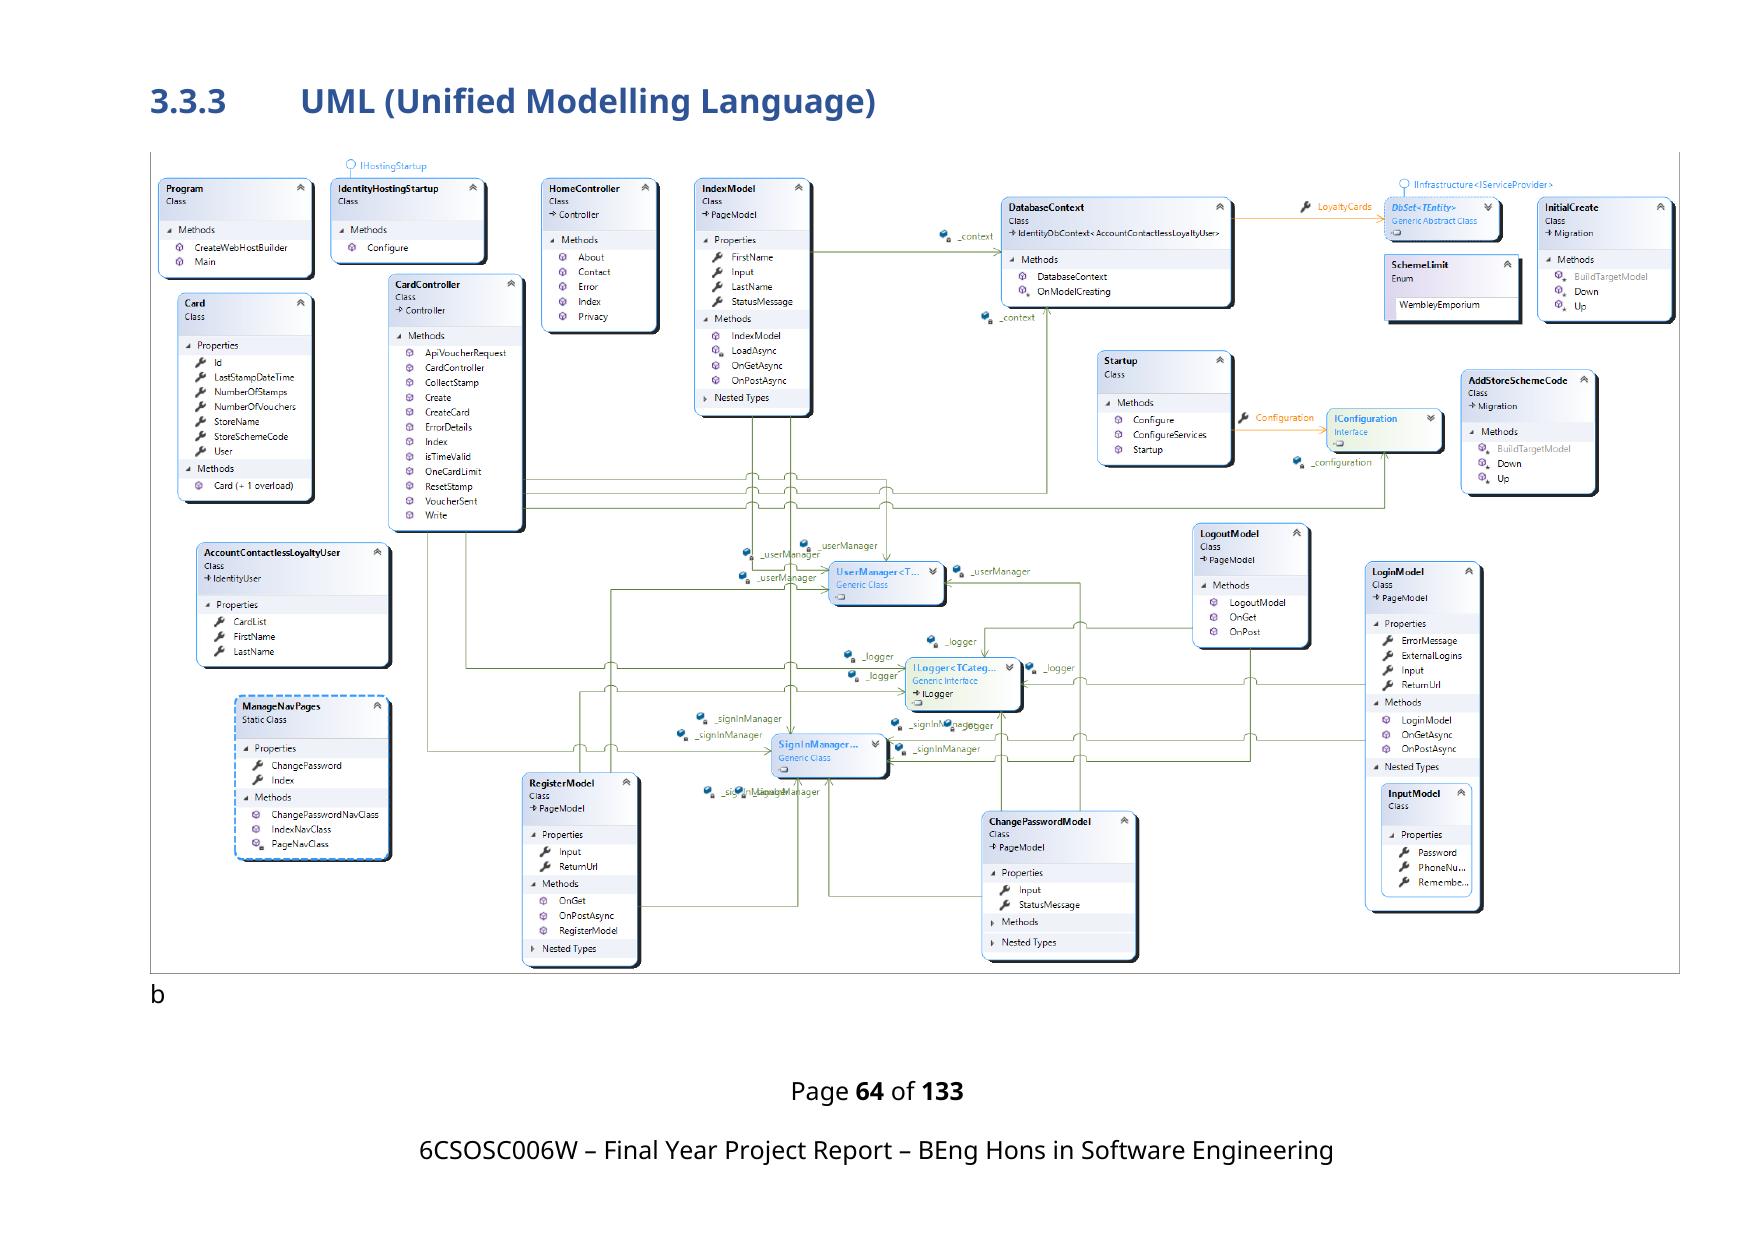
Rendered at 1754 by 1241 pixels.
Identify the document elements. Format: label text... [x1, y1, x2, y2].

picture [150, 152, 1680, 974]
subtitle UML (Unified Modelling Language) [150, 78, 1604, 123]
text b [150, 974, 1604, 1011]
